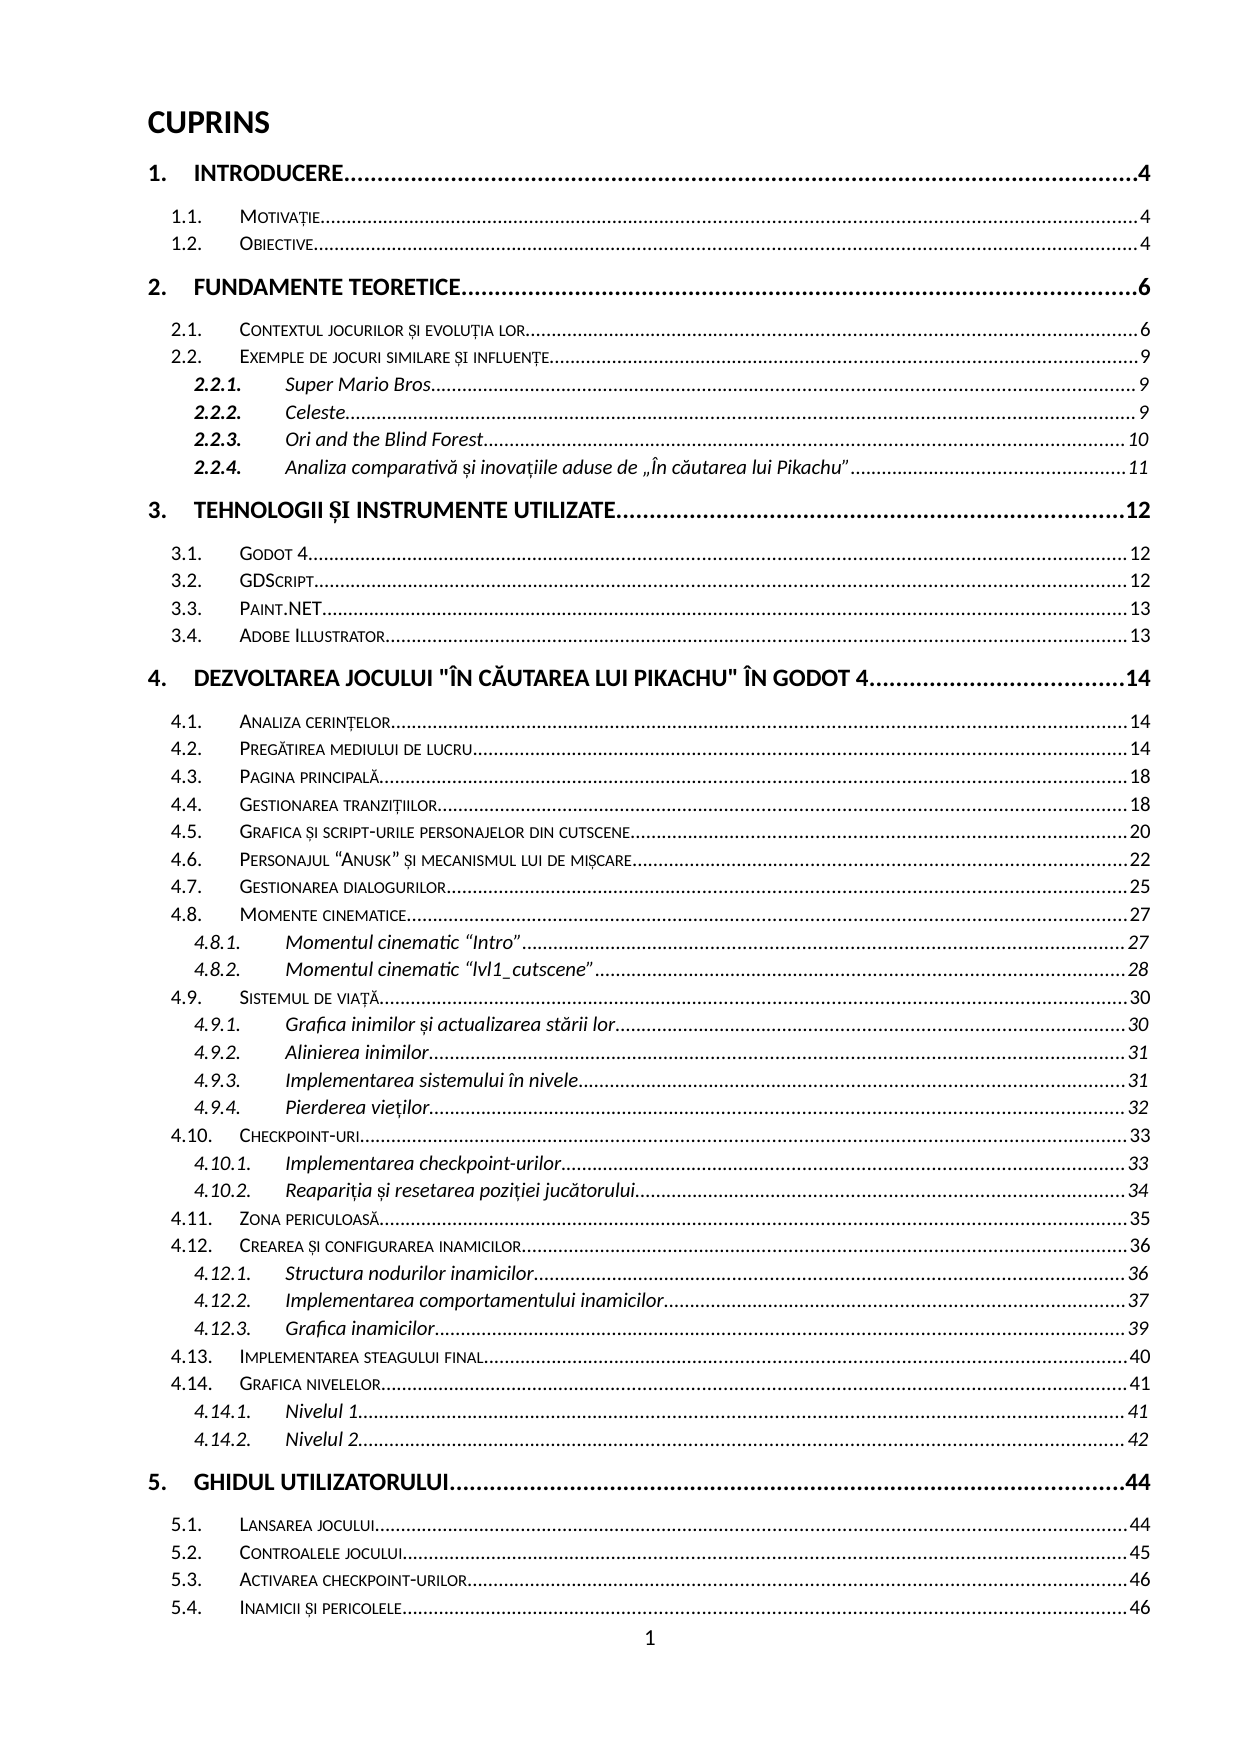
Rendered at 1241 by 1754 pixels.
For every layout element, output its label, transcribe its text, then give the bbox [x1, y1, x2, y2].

text 2.1. Contextul jocurilor și evoluția lor 6 [171, 316, 1152, 342]
text 2.2.2. Celeste 9 [193, 399, 1152, 424]
text 4.12.3. Grafica inamicilor 39 [193, 1315, 1152, 1341]
text 4.7. Gestionarea dialogurilor 25 [171, 874, 1152, 899]
text 4.12. Crearea și configurarea inamicilor 36 [171, 1232, 1152, 1258]
text 4. Dezvoltarea Jocului "În Căutarea lui Pikachu" în Godot 4 14 [148, 663, 1152, 693]
text 4.4. Gestionarea tranzițiilor 18 [171, 791, 1152, 816]
text 4.5. Grafica și script-urile personajelor din cutscene 20 [171, 818, 1152, 844]
text 4.8.2. Momentul cinematic “lvl1_cutscene” 28 [193, 956, 1152, 982]
text 1.1. Motivație 4 [171, 203, 1152, 228]
text 4.9.2. Alinierea inimilor 31 [193, 1039, 1152, 1065]
text 1.2. Obiective 4 [171, 231, 1152, 256]
text 3.3. Paint.NET 13 [171, 595, 1152, 620]
text 5.1. Lansarea jocului 44 [171, 1511, 1152, 1537]
text 2.2.3. Ori and the Blind Forest 10 [193, 427, 1152, 452]
text 2. Fundamente teoretice 6 [148, 271, 1152, 301]
text 4.14.2. Nivelul 2 42 [193, 1426, 1152, 1451]
text 4.3. Pagina principală 18 [171, 763, 1152, 789]
text 4.6. Personajul “Anusk” și mecanismul lui de mișcare 22 [171, 846, 1152, 871]
text Cuprins [148, 101, 1152, 142]
text 1. Introducere 4 [148, 158, 1152, 188]
text 3.2. GDScript 12 [171, 567, 1152, 593]
text 4.9. Sistemul de viață 30 [171, 984, 1152, 1009]
text 4.1. Analiza cerințelor 14 [171, 708, 1152, 733]
text 4.10.2. Reapariția și resetarea poziției jucătorului 34 [193, 1177, 1152, 1203]
text 2.2.4. Analiza comparativă și inovațiile aduse de „În căutarea lui Pikachu” 11 [193, 454, 1152, 479]
text 5.2. Controalele jocului 45 [171, 1539, 1152, 1564]
text 4.2. Pregătirea mediului de lucru 14 [171, 736, 1152, 761]
text 4.10.1. Implementarea checkpoint-urilor 33 [193, 1150, 1152, 1175]
text 4.12.1. Structura nodurilor inamicilor 36 [193, 1260, 1152, 1286]
text 5. Ghidul utilizatorului 44 [148, 1466, 1152, 1496]
text 4.8. Momente cinematice 27 [171, 901, 1152, 927]
text 4.9.4. Pierderea vieților 32 [193, 1094, 1152, 1120]
text 3. Tehnologii și instrumente utilizate 12 [148, 494, 1152, 525]
text 3.1. Godot 4 12 [171, 540, 1152, 565]
text 5.4. Inamicii și pericolele 46 [171, 1594, 1152, 1619]
text 4.11. Zona periculoasă 35 [171, 1205, 1152, 1230]
text 2.2. Exemple de jocuri similare și influențe 9 [171, 344, 1152, 369]
text 4.13. Implementarea steagului final 40 [171, 1343, 1152, 1368]
text 4.9.3. Implementarea sistemului în nivele 31 [193, 1067, 1152, 1092]
text 2.2.1. Super Mario Bros 9 [193, 371, 1152, 397]
text 3.4. Adobe Illustrator 13 [171, 622, 1152, 648]
text 4.14. Grafica nivelelor 41 [171, 1371, 1152, 1396]
text 4.9.1. Grafica inimilor și actualizarea stării lor 30 [193, 1012, 1152, 1037]
text 4.10. Checkpoint-uri 33 [171, 1122, 1152, 1147]
text 5.3. Activarea checkpoint-urilor 46 [171, 1566, 1152, 1592]
text 4.14.1. Nivelul 1 41 [193, 1398, 1152, 1423]
text 4.8.1. Momentul cinematic “Intro” 27 [193, 929, 1152, 954]
text 4.12.2. Implementarea comportamentului inamicilor 37 [193, 1288, 1152, 1313]
